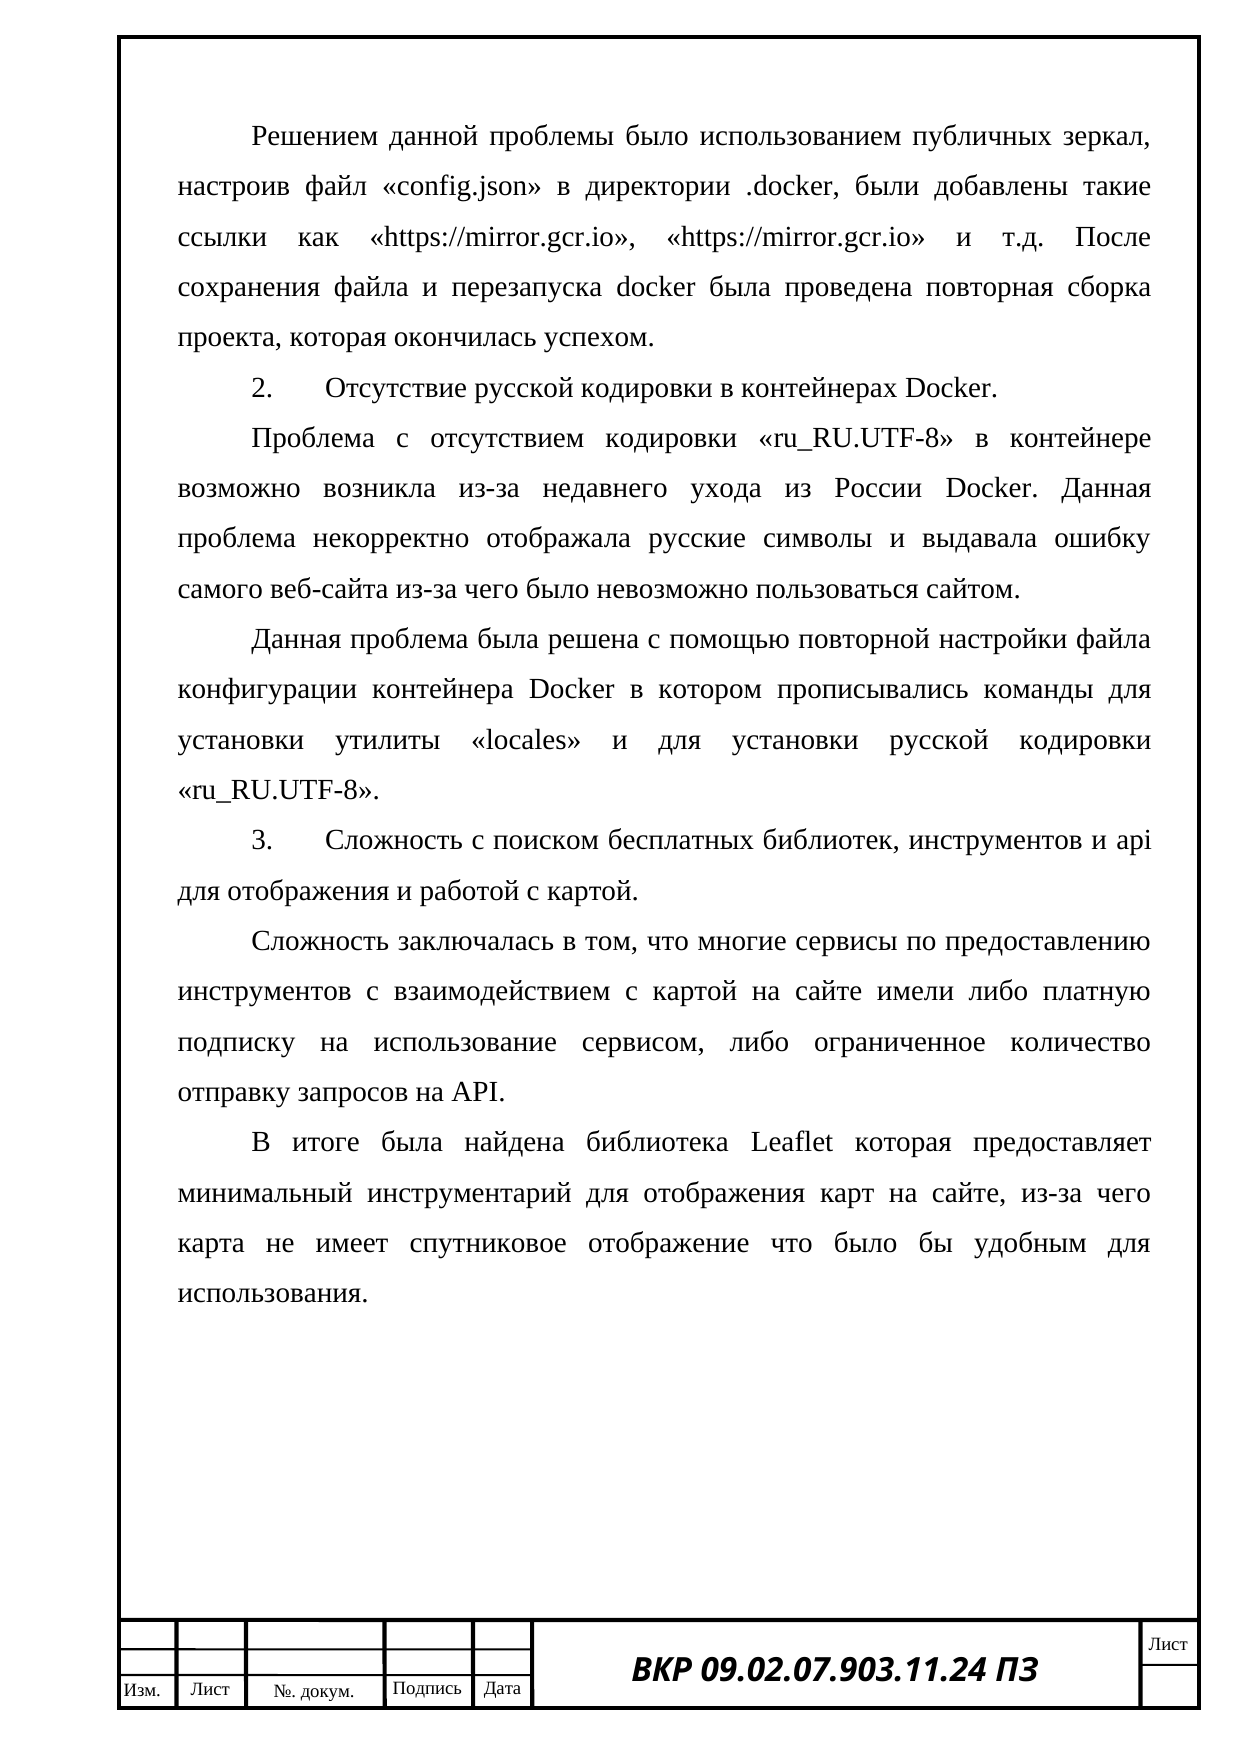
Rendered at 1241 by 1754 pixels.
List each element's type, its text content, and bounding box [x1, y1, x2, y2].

list Проблема с отсутствием кодировки «ru_RU.UTF-8» в контейнере возможно возникла из-за недавнего ухода из России Docker. Данная проблема некорректно отображала русские символы и выдавала ошибку самого веб-сайта из-за чего было невозможно пользоваться сайтом. [177, 420, 1152, 604]
list Сложность заключалась в том, что многие сервисы по предоставлению инструментов с взаимодействием с картой на сайте имели либо платную подписку на использование сервисом, либо ограниченное количество отправку запросов на API. [177, 923, 1152, 1108]
list В итоге была найдена библиотека Leaflet которая предоставляет минимальный инструментарий для отображения карт на сайте, из-за чего карта не имеет спутниковое отображение что было бы удобным для использования. [177, 1124, 1152, 1309]
list Сложность с поиском бесплатных библиотек, инструментов и api для отображения и работой с картой. [177, 822, 1152, 906]
list Данная проблема была решена с помощью повторной настройки файла конфигурации контейнера Docker в котором прописывались команды для установки утилиты «locales» и для установки русской кодировки «ru_RU.UTF-8». [177, 621, 1152, 806]
list Отсутствие русской кодировки в контейнерах Docker. [177, 370, 1152, 403]
list Решением данной проблемы было использованием публичных зеркал, настроив файл «config.json» в директории .docker, были добавлены такие ссылки как «https://mirror.gcr.io», «https://mirror.gcr.io» и т.д. После сохранения файла и перезапуска docker была проведена повторная сборка проекта, которая окончилась успехом. [177, 118, 1152, 353]
